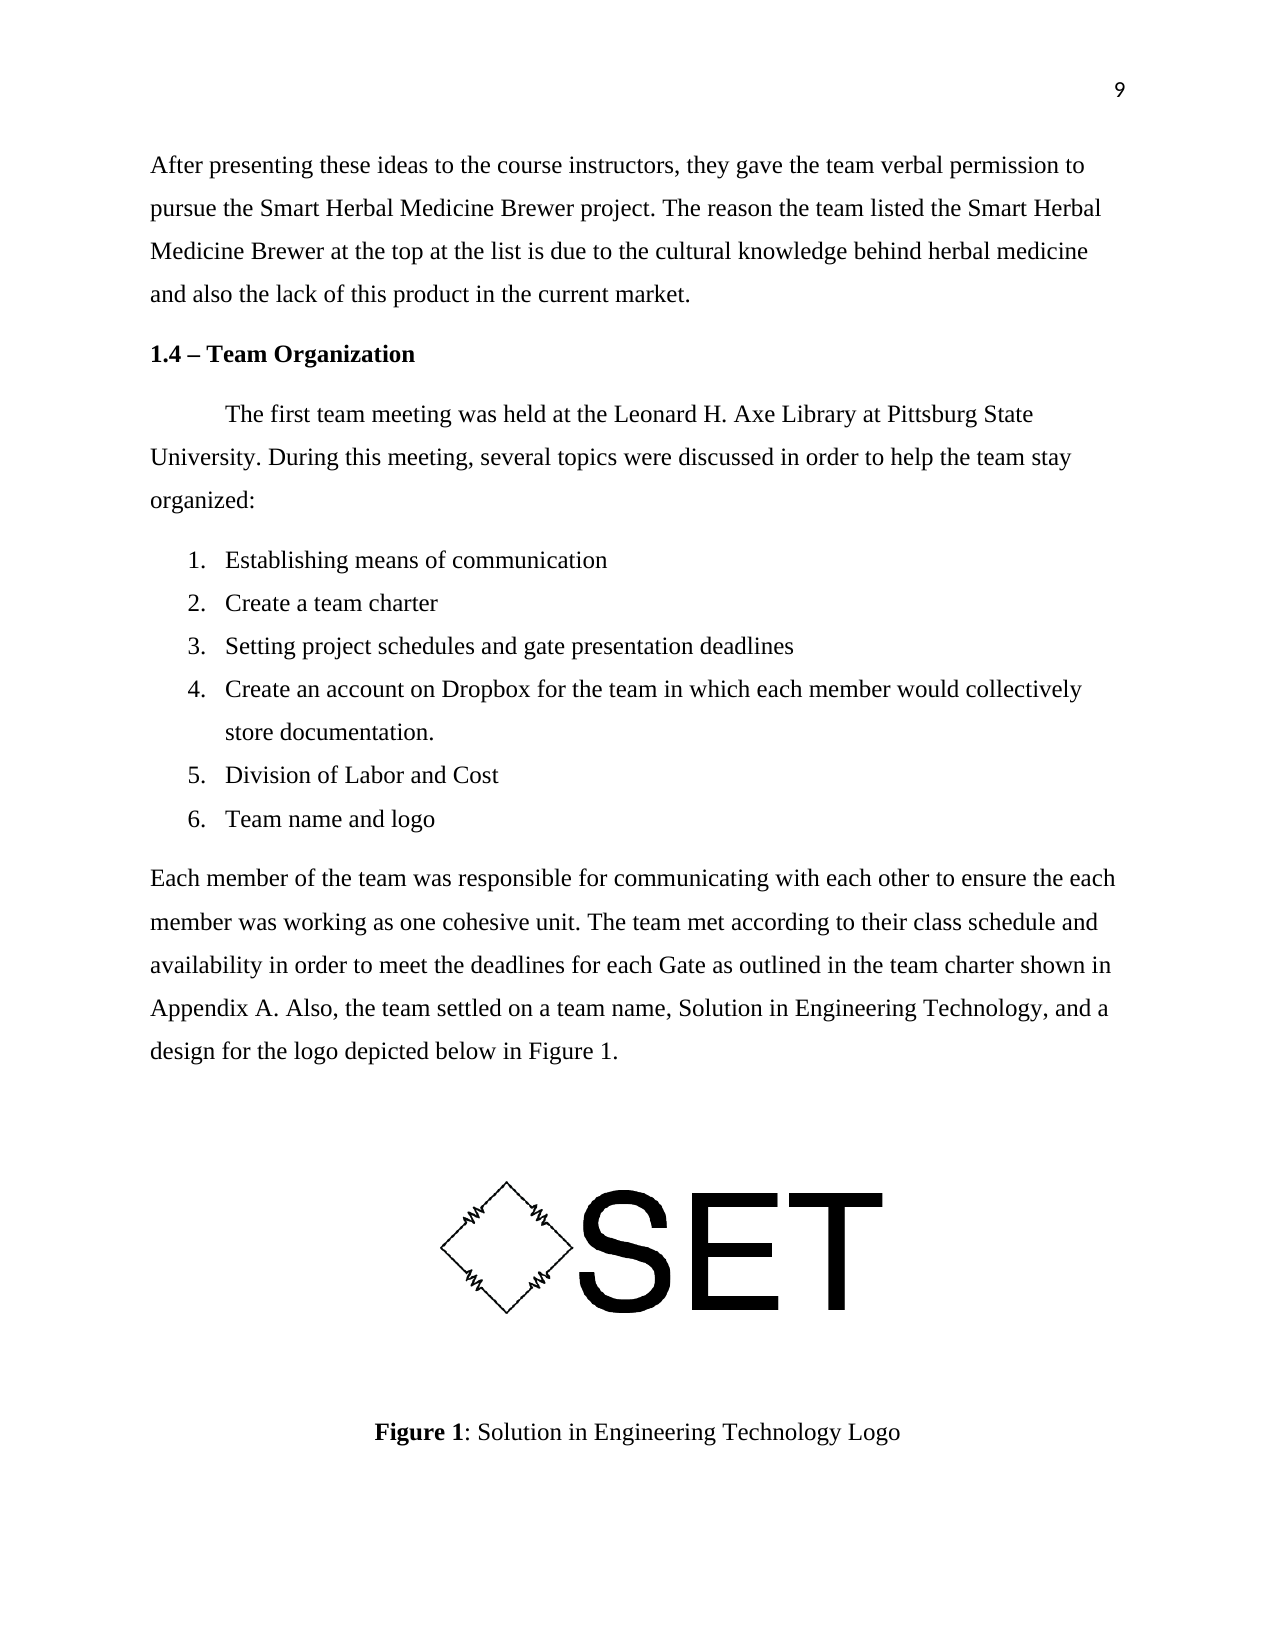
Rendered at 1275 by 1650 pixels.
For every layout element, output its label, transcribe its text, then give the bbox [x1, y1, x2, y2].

list Team name and logo [187, 804, 1125, 832]
text The first team meeting was held at the Leonard H. Axe Library at Pittsburg State University. During this meeting, several topics were discussed in order to help the team stay organized: [150, 399, 1125, 514]
list Create a team charter [187, 588, 1125, 617]
text Figure 1: Solution in Engineering Technology Logo [150, 1417, 1125, 1446]
picture [392, 1155, 883, 1387]
list Create an account on Dropbox for the team in which each member would collectively store documentation. [187, 674, 1125, 746]
text After presenting these ideas to the course instructors, they gave the team verbal permission to pursue the Smart Herbal Medicine Brewer project. The reason the team listed the Smart Herbal Medicine Brewer at the top at the list is due to the cultural knowledge behind herbal medicine and also the lack of this product in the current market. [150, 150, 1125, 308]
list Setting project schedules and gate presentation deadlines [187, 631, 1125, 660]
text 1.4 – Team Organization [150, 339, 1125, 368]
text Each member of the team was responsible for communicating with each other to ensure the each member was working as one cohesive unit. The team met according to their class schedule and availability in order to meet the deadlines for each Gate as outlined in the team charter shown in Appendix A. Also, the team settled on a team name, Solution in Engineering Technology, and a design for the logo depicted below in Figure 1. [150, 863, 1125, 1065]
list Division of Labor and Cost [187, 761, 1125, 789]
list Establishing means of communication [187, 545, 1125, 574]
